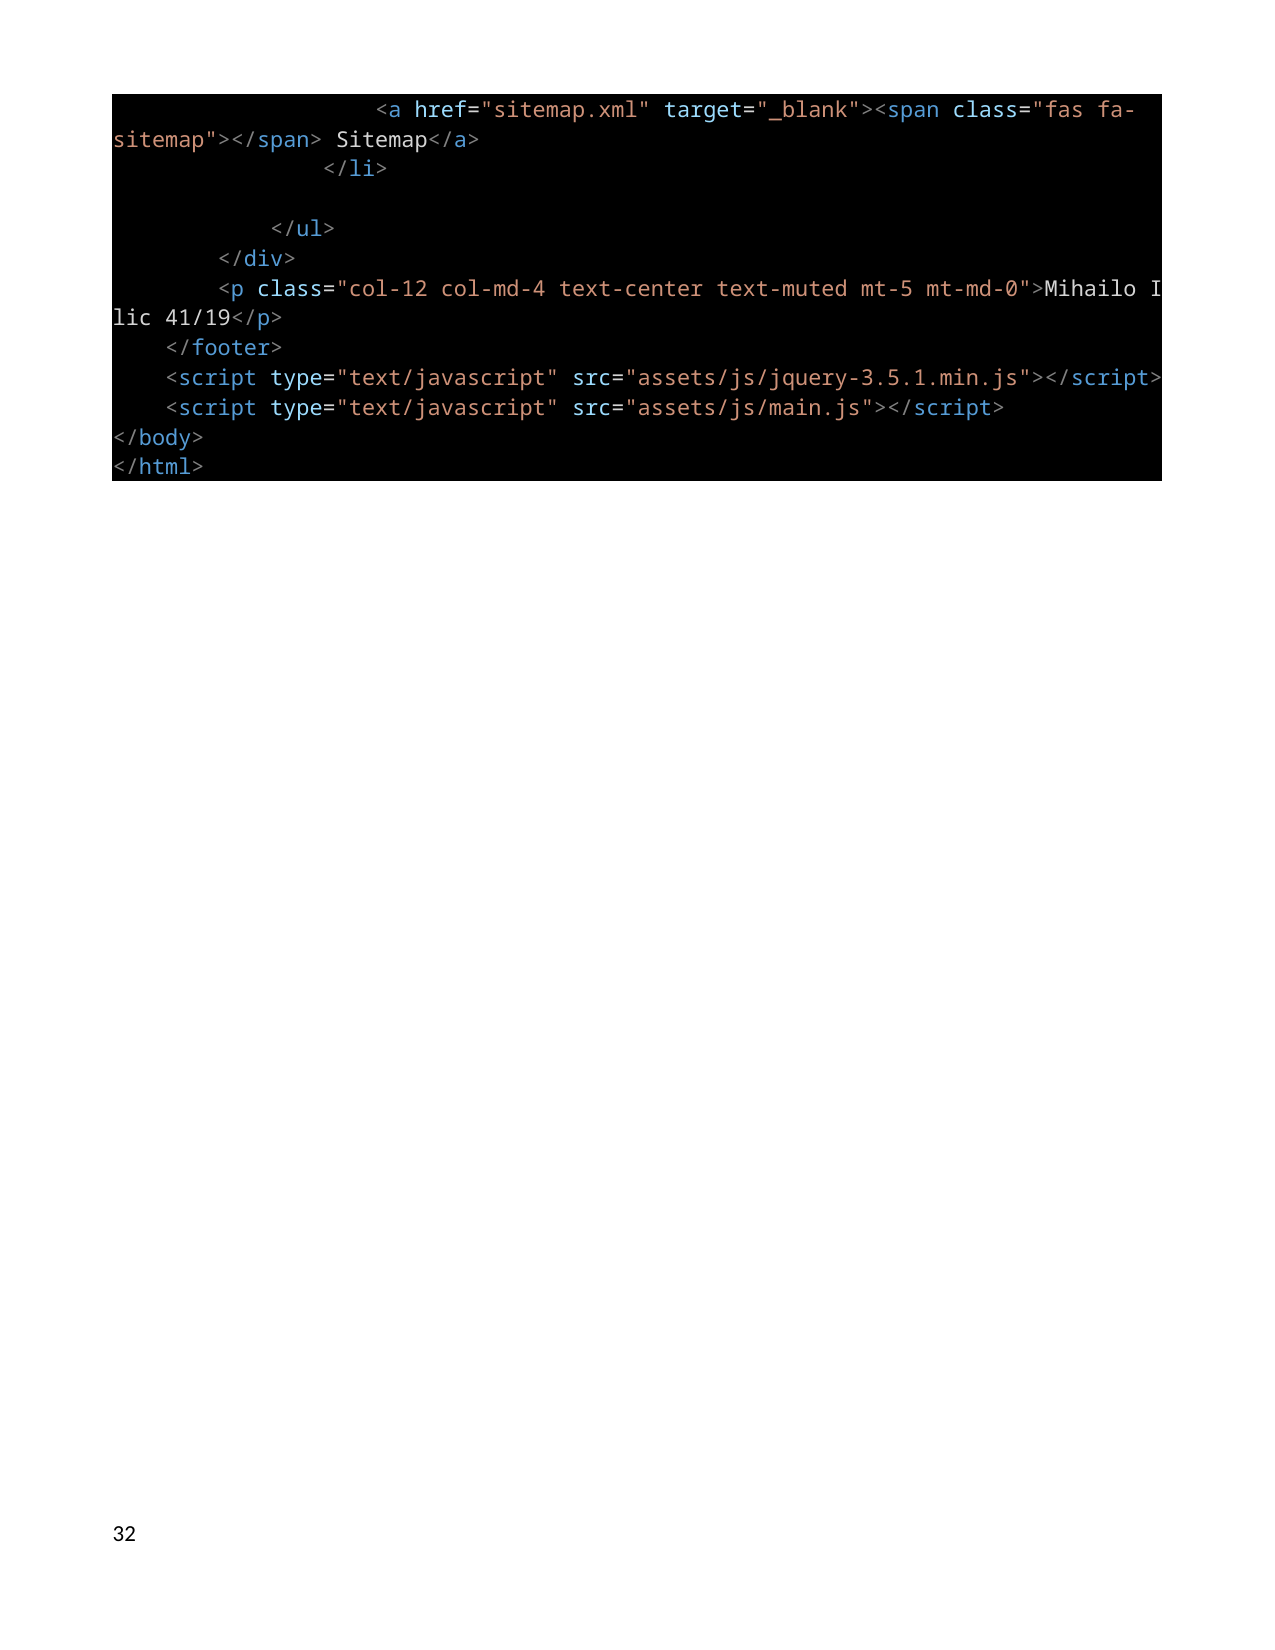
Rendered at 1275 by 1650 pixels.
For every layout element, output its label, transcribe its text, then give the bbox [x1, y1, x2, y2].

text <a href="sitemap.xml" target="_blank"><span class="fas fa-sitemap"></span> Sitemap</a> [112, 94, 1162, 153]
text </html> [112, 451, 1162, 481]
text </body> [112, 421, 1162, 451]
text </div> [112, 243, 1162, 272]
text <p class="col-12 col-md-4 text-center text-muted mt-5 mt-md-0">Mihailo Ilic 41/19</p> [112, 272, 1162, 332]
text </ul> [112, 213, 1162, 243]
text <script type="text/javascript" src="assets/js/jquery-3.5.1.min.js"></script> [112, 362, 1162, 392]
text </footer> [112, 332, 1162, 362]
text </li> [112, 153, 1162, 183]
text <script type="text/javascript" src="assets/js/main.js"></script> [112, 392, 1162, 421]
